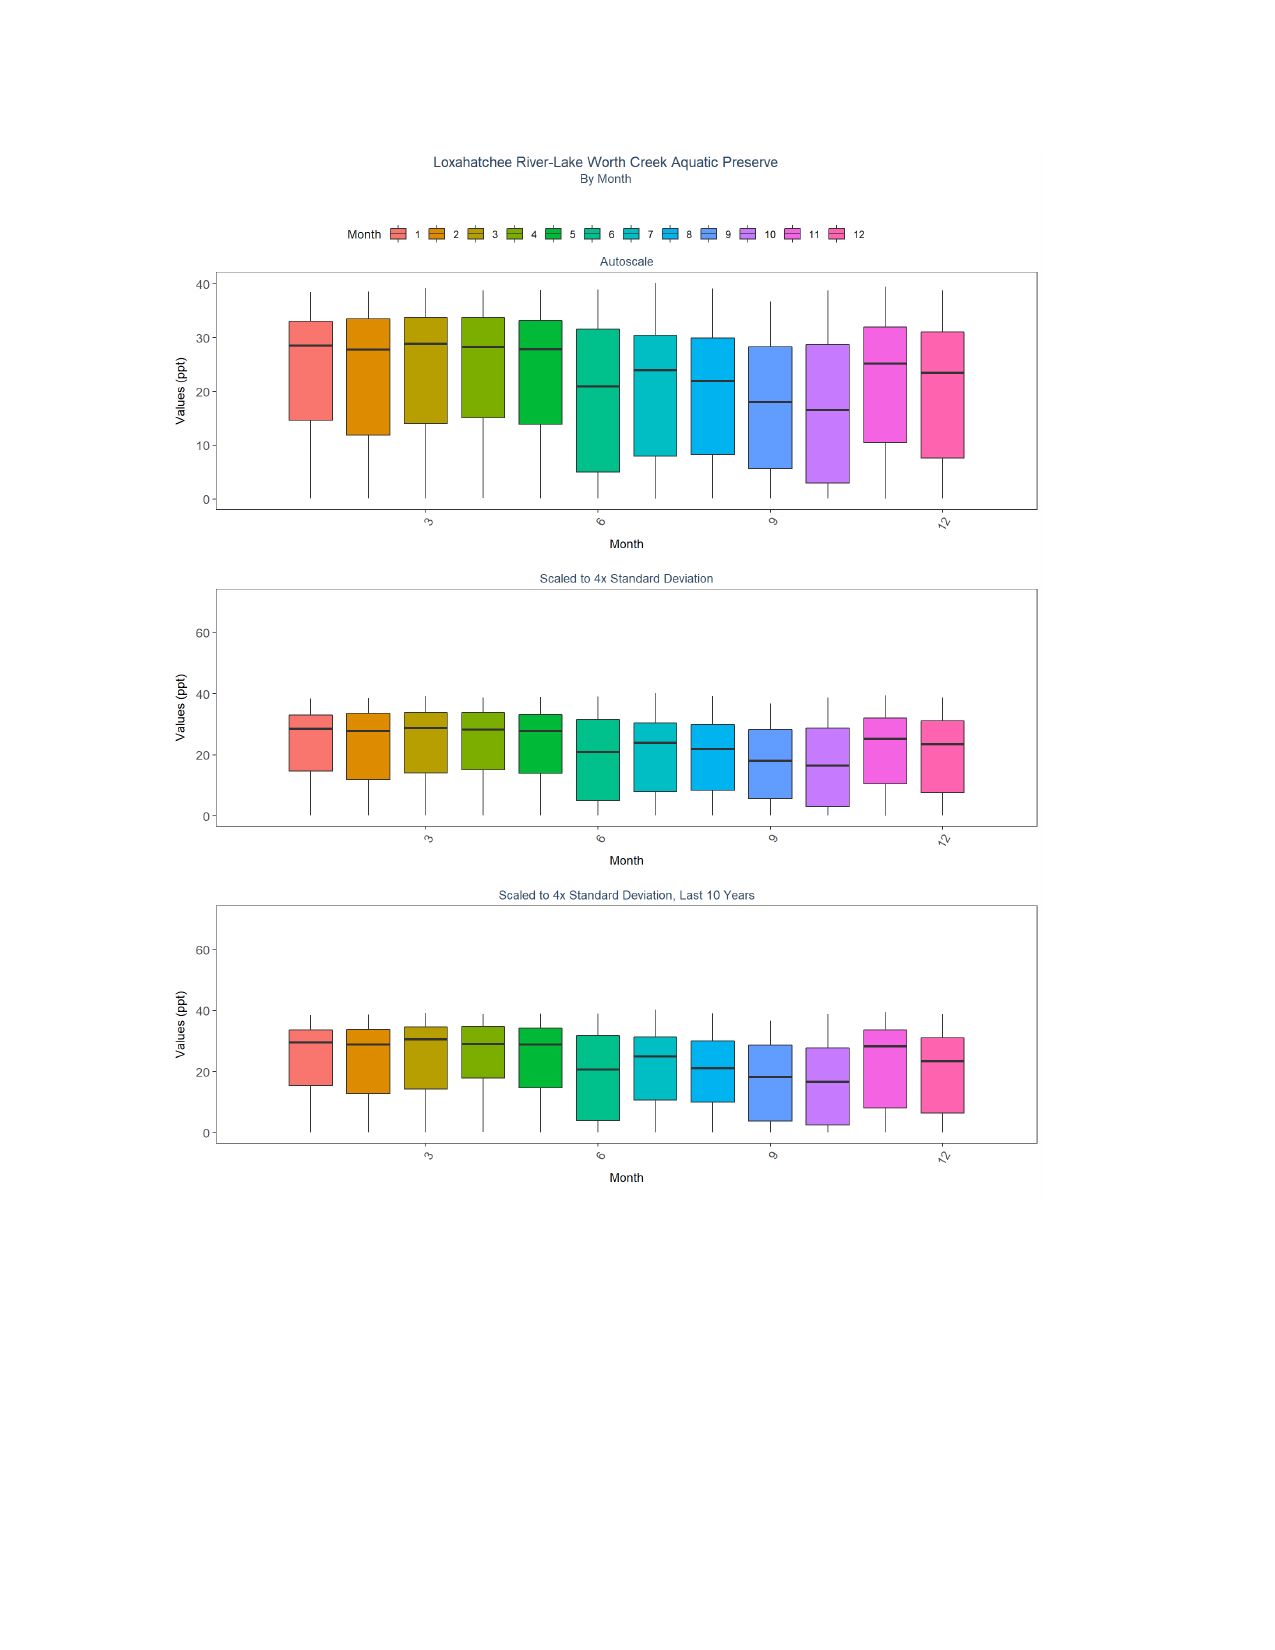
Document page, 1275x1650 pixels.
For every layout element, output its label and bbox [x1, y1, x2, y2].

picture [168, 150, 1044, 1200]
